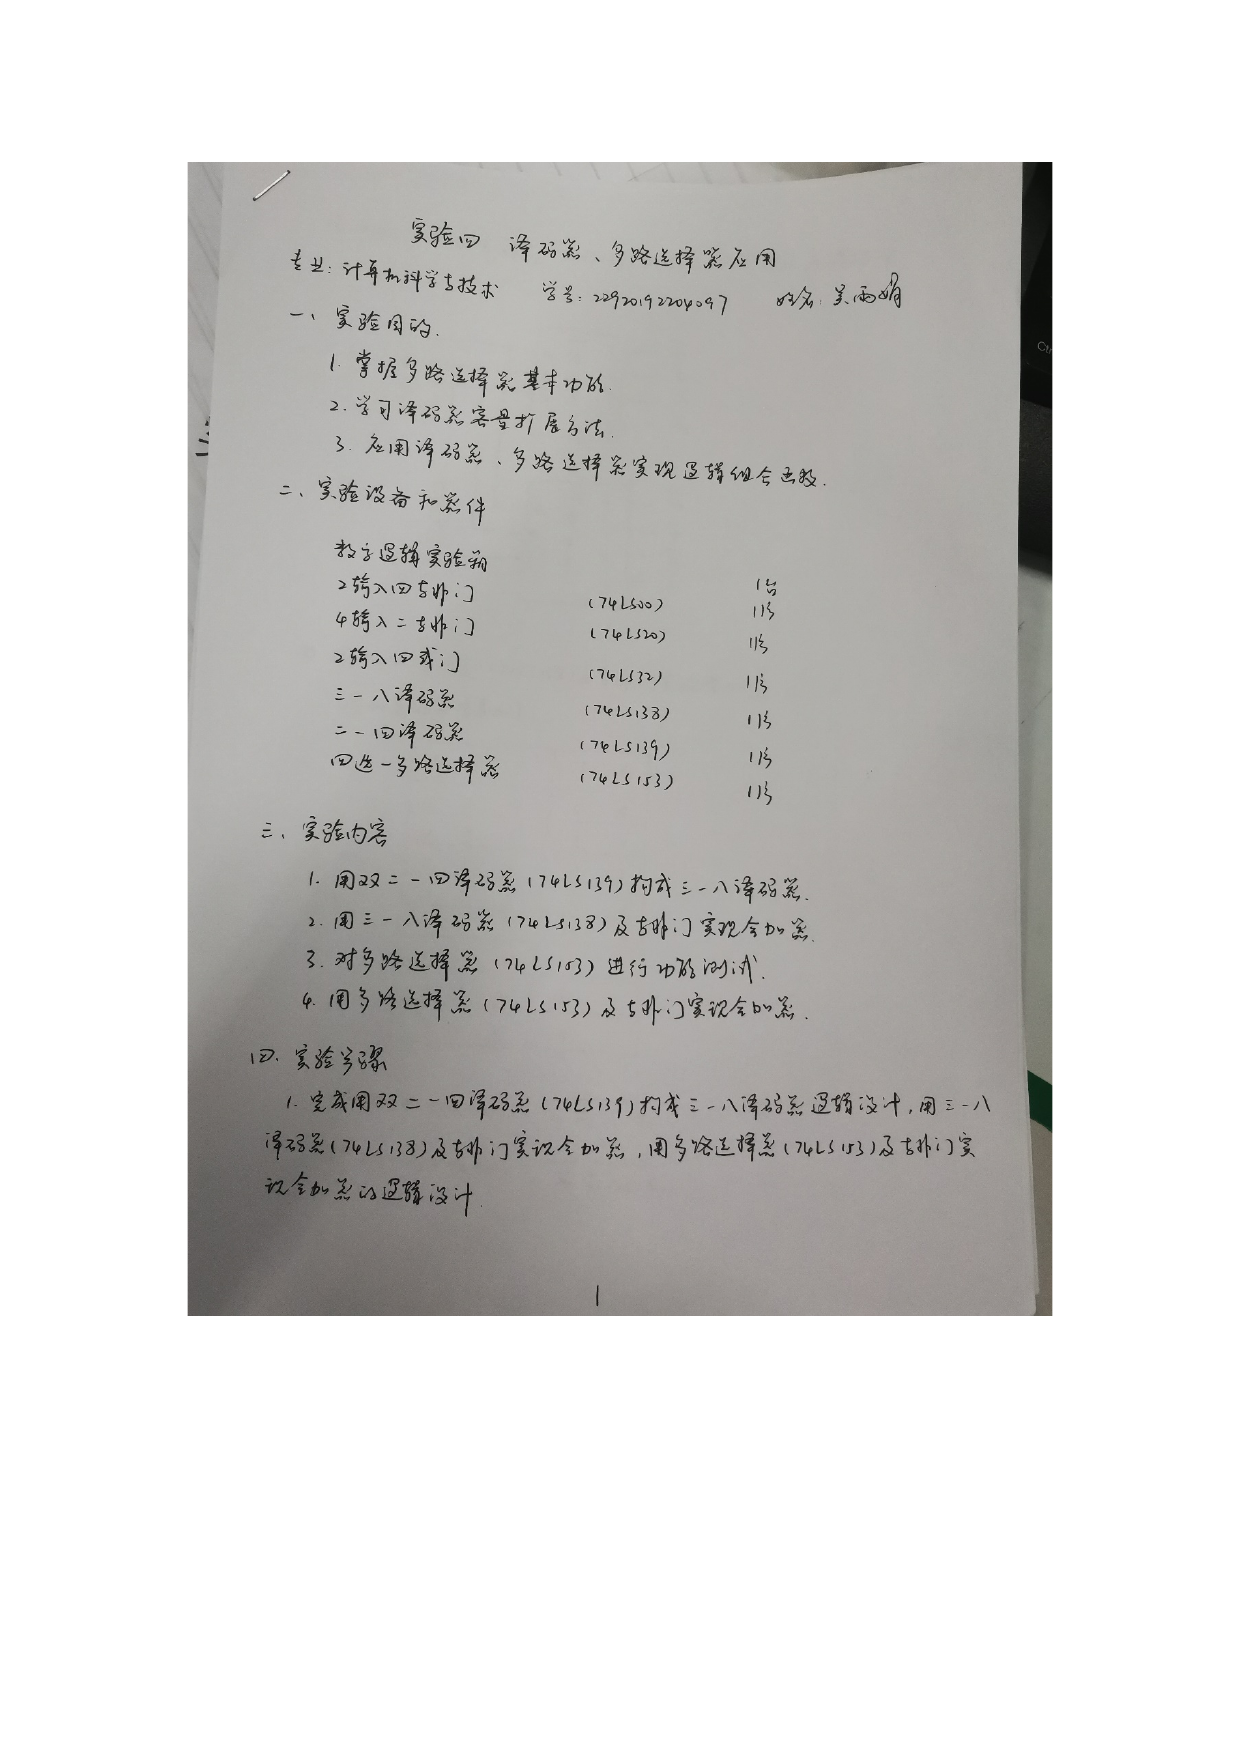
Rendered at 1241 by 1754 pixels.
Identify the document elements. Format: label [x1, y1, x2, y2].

picture [187, 162, 1053, 1316]
